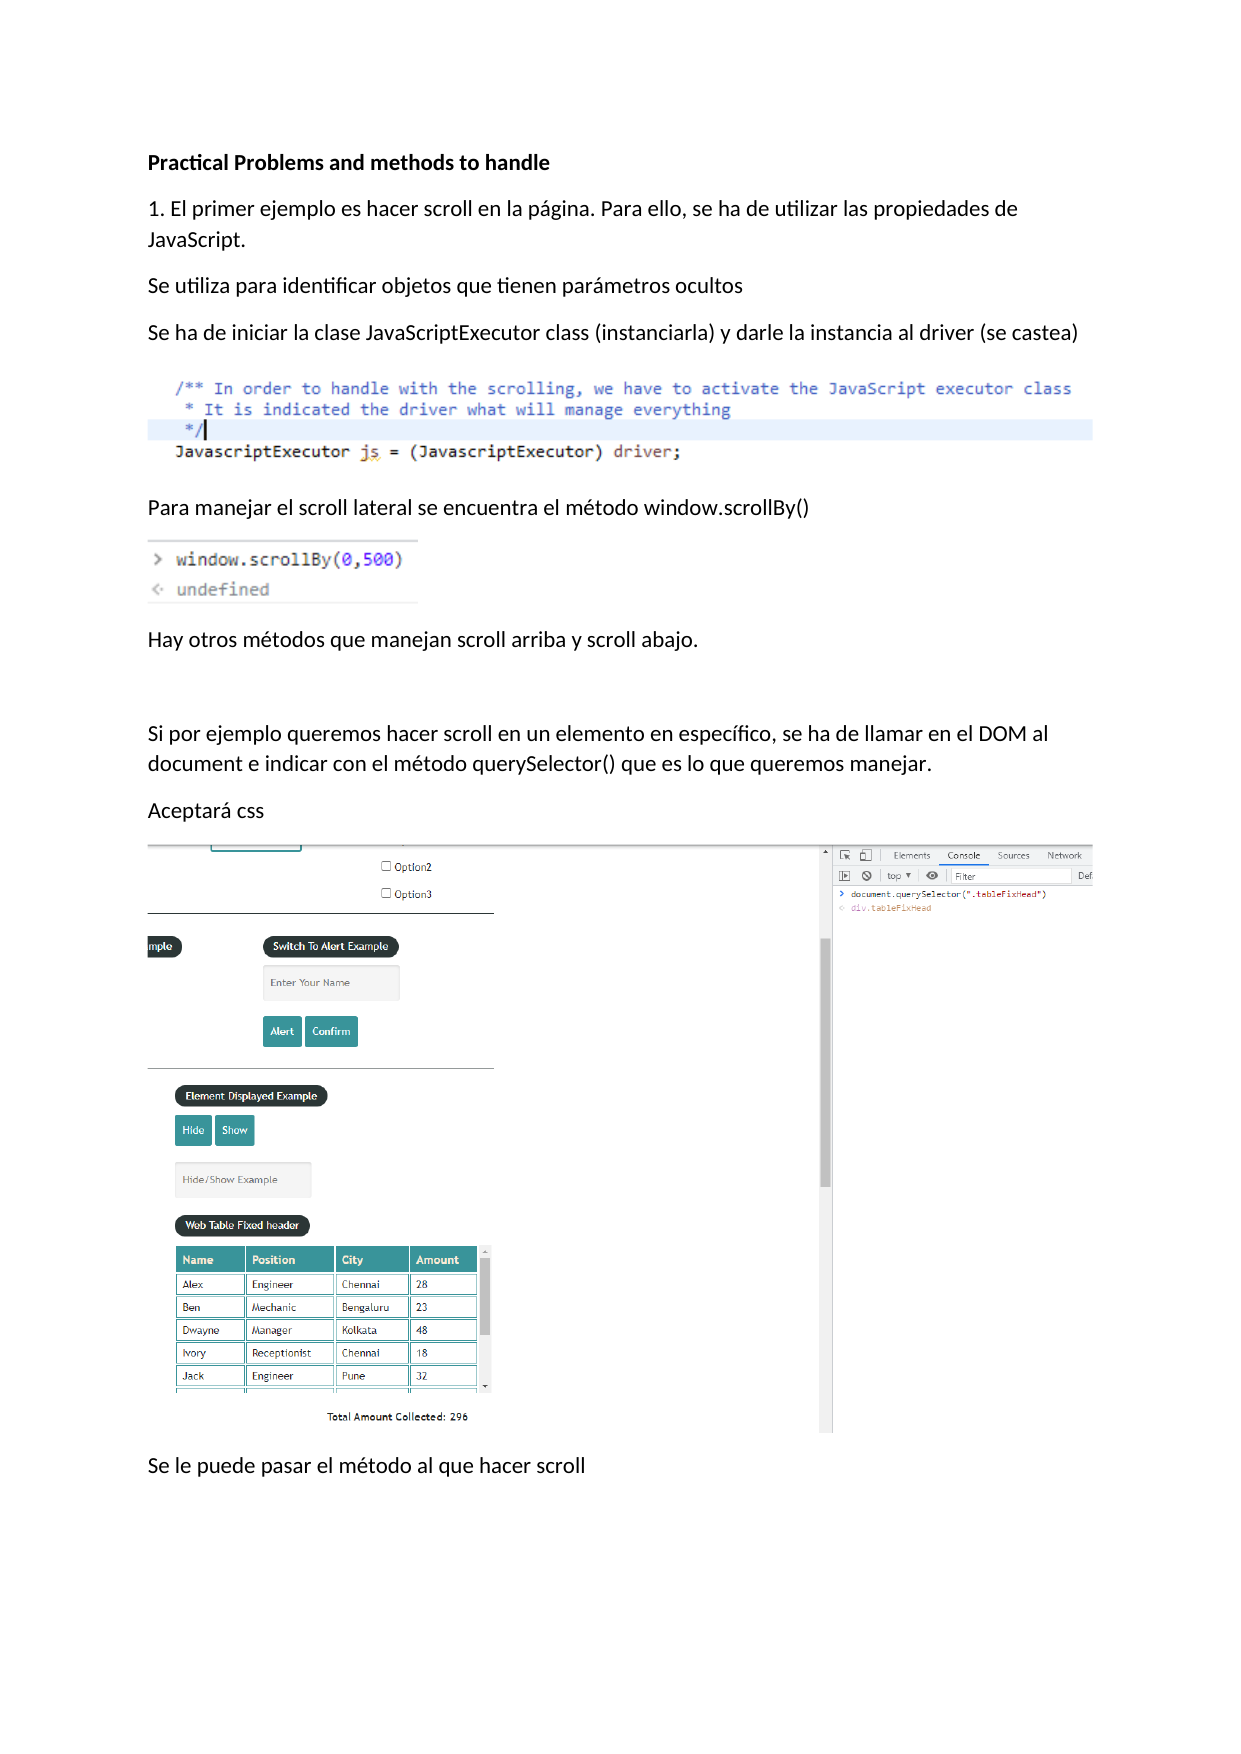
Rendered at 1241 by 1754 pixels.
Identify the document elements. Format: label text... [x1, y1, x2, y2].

text Para manejar el scroll lateral se encuentra el método window.scrollBy() [148, 493, 1093, 521]
picture [147, 539, 418, 607]
text Aceptará css [148, 796, 1093, 824]
text 1. El primer ejemplo es hacer scroll en la página. Para ello, se ha de utilizar las propiedades de JavaScript. [148, 194, 1093, 253]
text Hay otros métodos que manejan scroll arriba y scroll abajo. [148, 626, 1093, 654]
text Se utiliza para identificar objetos que tienen parámetros ocultos [148, 272, 1093, 299]
text Se le puede pasar el método al que hacer scroll [148, 1451, 1093, 1479]
text Practical Problems and methods to handle [148, 148, 1093, 176]
text Se ha de iniciar la clase JavaScriptExecutor class (instanciarla) y darle la instancia al driver (se castea) [148, 318, 1093, 346]
picture [147, 843, 1093, 1433]
picture [147, 365, 1093, 474]
text Si por ejemplo queremos hacer scroll en un elemento en específico, se ha de llamar en el DOM al document e indicar con el método querySelector() que es lo que queremos manejar. [148, 719, 1093, 778]
